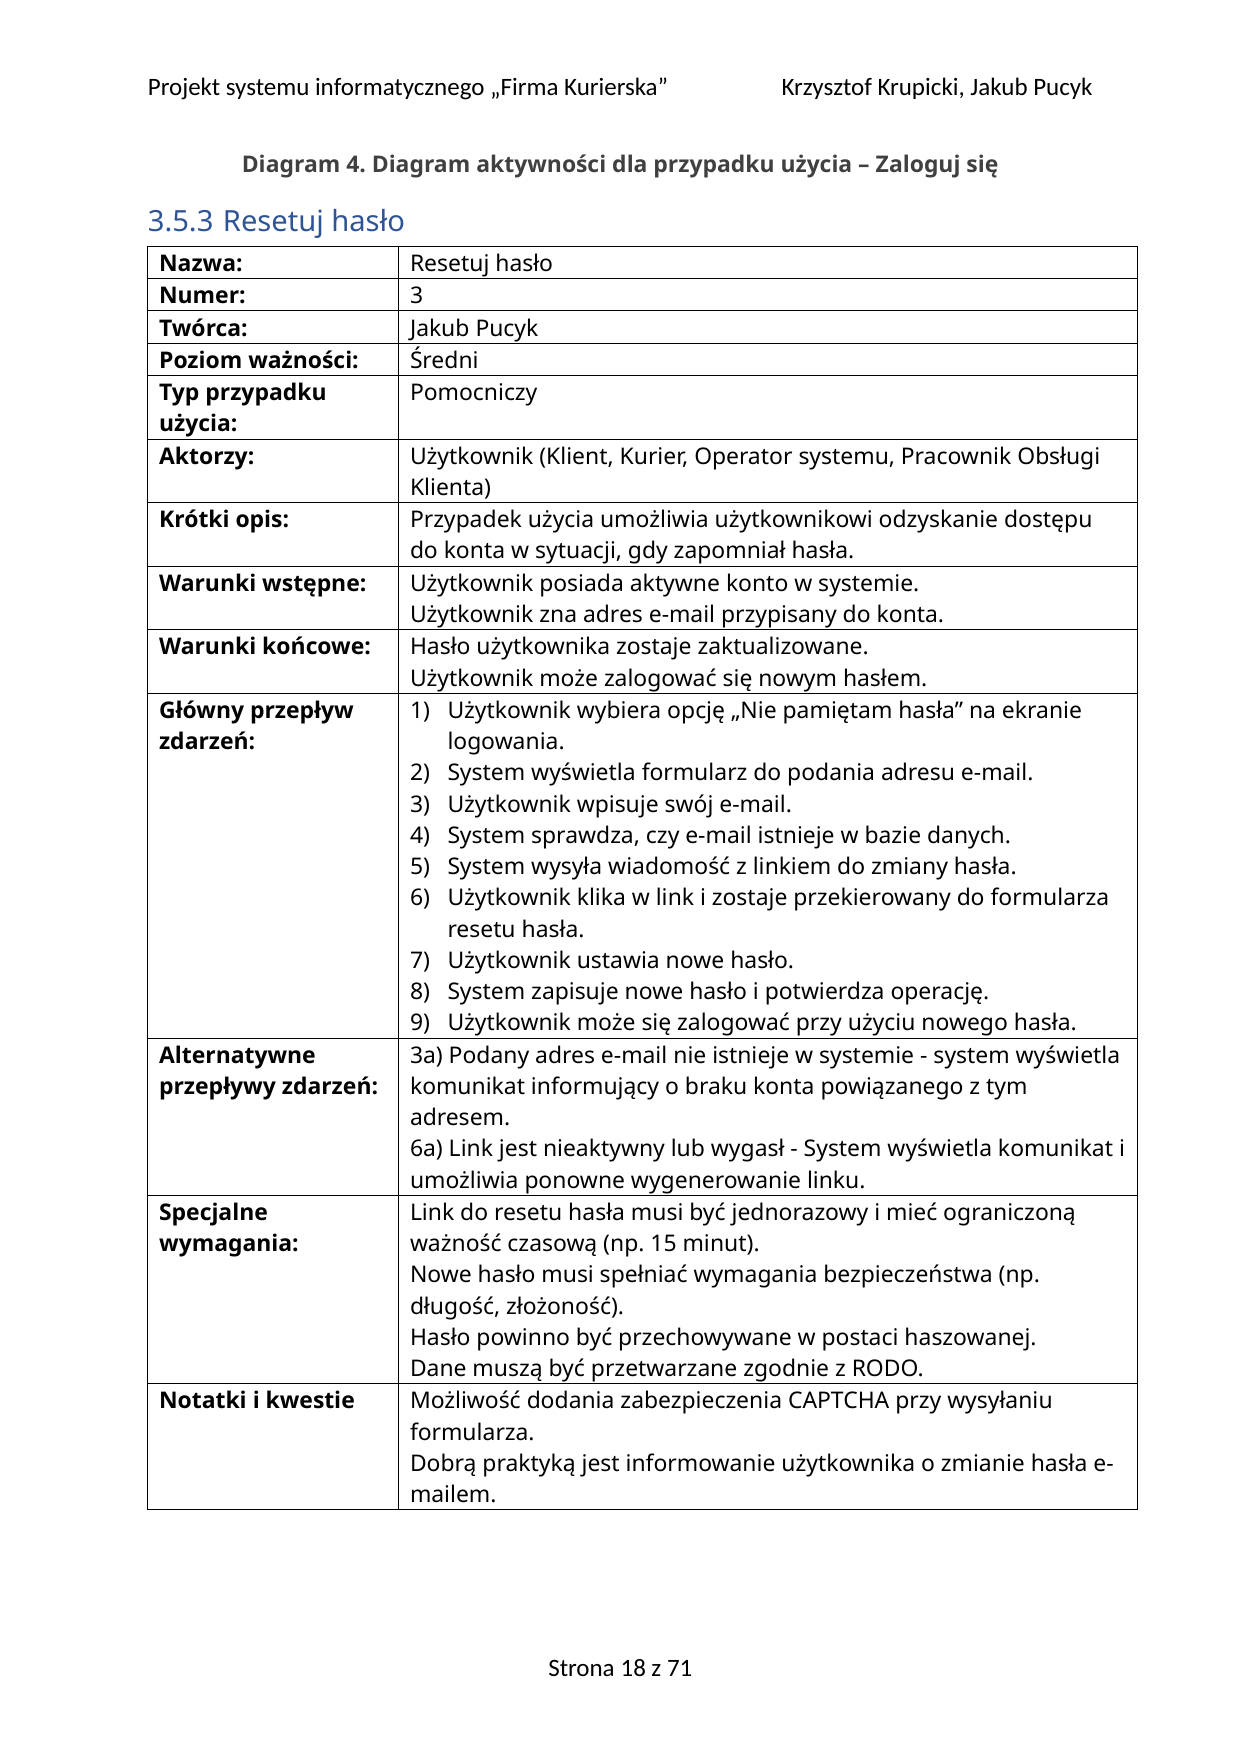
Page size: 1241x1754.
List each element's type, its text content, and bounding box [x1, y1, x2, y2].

table_cell Numer: [148, 279, 398, 310]
subtitle Resetuj hasło [148, 200, 1093, 240]
table_cell Typ przypadku użycia: [148, 376, 398, 438]
table_cell Warunki wstępne: [148, 567, 398, 629]
table_cell Użytkownik wybiera opcję „Nie pamiętam hasła” na ekranie logowania. System wyświetla formularz do podania adresu e-mail. Użytkownik wpisuje swój e-mail. System sprawdza, czy e-mail istnieje w bazie danych. System wysyła wiadomość z linkiem do zmiany hasła. Użytkownik klika w link i zostaje przekierowany do formularza resetu hasła. Użytkownik ustawia nowe hasło. System zapisuje nowe hasło i potwierdza operację. Użytkownik może się zalogować przy użyciu nowego hasła. [399, 694, 1137, 1037]
table_header Resetuj hasło [399, 247, 1137, 278]
table_cell Link do resetu hasła musi być jednorazowy i mieć ograniczoną ważność czasową (np. 15 minut). Nowe hasło musi spełniać wymagania bezpieczeństwa (np. długość, złożoność). Hasło powinno być przechowywane w postaci haszowanej. Dane muszą być przetwarzane zgodnie z RODO. [399, 1196, 1137, 1383]
table_header Nazwa: [148, 247, 398, 278]
table_cell 3a) Podany adres e-mail nie istnieje w systemie - system wyświetla komunikat informujący o braku konta powiązanego z tym adresem. 6a) Link jest nieaktywny lub wygasł - System wyświetla komunikat i umożliwia ponowne wygenerowanie linku. [399, 1039, 1137, 1195]
table_cell Poziom ważności: [148, 344, 398, 375]
table_cell Hasło użytkownika zostaje zaktualizowane. Użytkownik może zalogować się nowym hasłem. [399, 630, 1137, 693]
table_cell Użytkownik (Klient, Kurier, Operator systemu, Pracownik Obsługi Klienta) [399, 440, 1137, 502]
table_cell Główny przepływ zdarzeń: [148, 694, 398, 1037]
table_cell Specjalne wymagania: [148, 1196, 398, 1383]
table_cell Pomocniczy [399, 376, 1137, 438]
table_cell Możliwość dodania zabezpieczenia CAPTCHA przy wysyłaniu formularza. Dobrą praktyką jest informowanie użytkownika o zmianie hasła e-mailem. [399, 1384, 1137, 1509]
table_cell Twórca: [148, 311, 398, 343]
table_cell Przypadek użycia umożliwia użytkownikowi odzyskanie dostępu do konta w sytuacji, gdy zapomniał hasła. [399, 503, 1137, 566]
table_cell Notatki i kwestie [148, 1384, 398, 1509]
text Diagram 4. Diagram aktywności dla przypadku użycia – Zaloguj się [148, 148, 1093, 179]
table_cell Alternatywne przepływy zdarzeń: [148, 1039, 398, 1195]
table_cell Użytkownik posiada aktywne konto w systemie. Użytkownik zna adres e-mail przypisany do konta. [399, 567, 1137, 629]
table_cell Warunki końcowe: [148, 630, 398, 693]
table_cell Jakub Pucyk [399, 311, 1137, 343]
table_cell 3 [399, 279, 1137, 310]
table_cell Aktorzy: [148, 440, 398, 502]
table_cell Krótki opis: [148, 503, 398, 566]
table_cell Średni [399, 344, 1137, 375]
